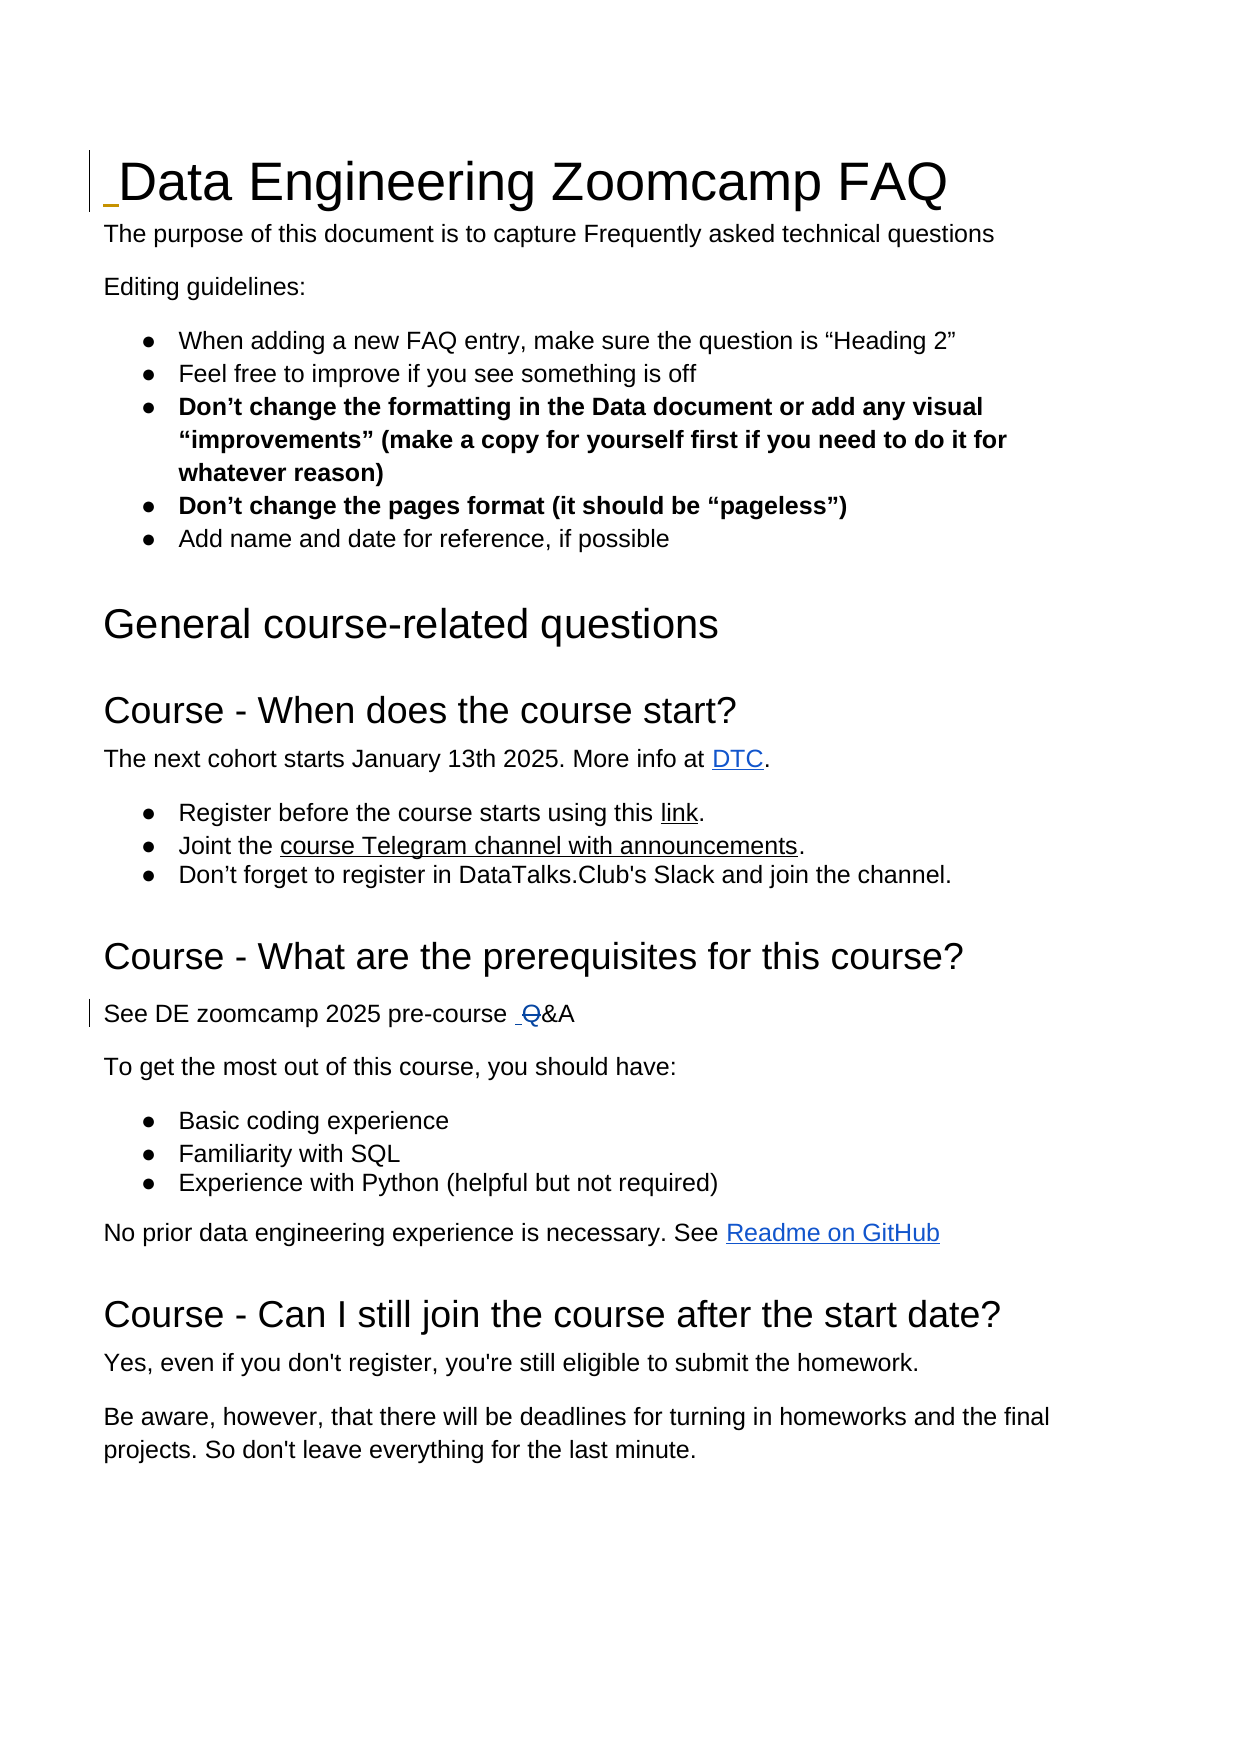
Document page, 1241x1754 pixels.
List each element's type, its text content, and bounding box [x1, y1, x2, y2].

text Be aware, however, that there will be deadlines for turning in homeworks and the final projects. So don't leave everything for the last minute. [103, 1402, 1097, 1463]
list Familiarity with SQL [141, 1139, 1097, 1168]
text The next cohort starts January 13th 2025. More info at DTC. [103, 744, 1097, 773]
list Experience with Python (helpful but not required) [141, 1168, 1097, 1197]
text See DE zoomcamp 2025 pre-course &A [103, 998, 1097, 1027]
list Add name and date for reference, if possible [141, 524, 1097, 553]
list Don’t change the formatting in the Data document or add any visual “improvements” (make a copy for yourself first if you need to do it for whatever reason) [141, 392, 1097, 487]
title Data Engineering Zoomcamp FAQ [103, 150, 1097, 212]
text To get the most out of this course, you should have: [103, 1052, 1097, 1081]
list Joint the course Telegram channel with announcements. [141, 831, 1097, 860]
subtitle Course - When does the course start? [103, 689, 1097, 732]
text Editing guidelines: [103, 272, 1097, 301]
text The purpose of this document is to capture Frequently asked technical questions [103, 218, 1097, 247]
list Register before the course starts using this link. [141, 798, 1097, 827]
subtitle Course - What are the prerequisites for this course? [103, 934, 1097, 978]
text Yes, even if you don't register, you're still eligible to submit the homework. [103, 1348, 1097, 1377]
list When adding a new FAQ entry, make sure the question is “Heading 2” [141, 326, 1097, 355]
text No prior data engineering experience is necessary. See Readme on GitHub [103, 1218, 1097, 1246]
list Feel free to improve if you see something is off [141, 359, 1097, 388]
subtitle Course - Can I still join the course after the start date? [103, 1292, 1097, 1335]
subtitle General course-related questions [103, 599, 1097, 647]
list Don’t change the pages format (it should be “pageless”) [141, 491, 1097, 520]
list Basic coding experience [141, 1106, 1097, 1135]
list Don’t forget to register in DataTalks.Club's Slack and join the channel. [141, 860, 1097, 889]
